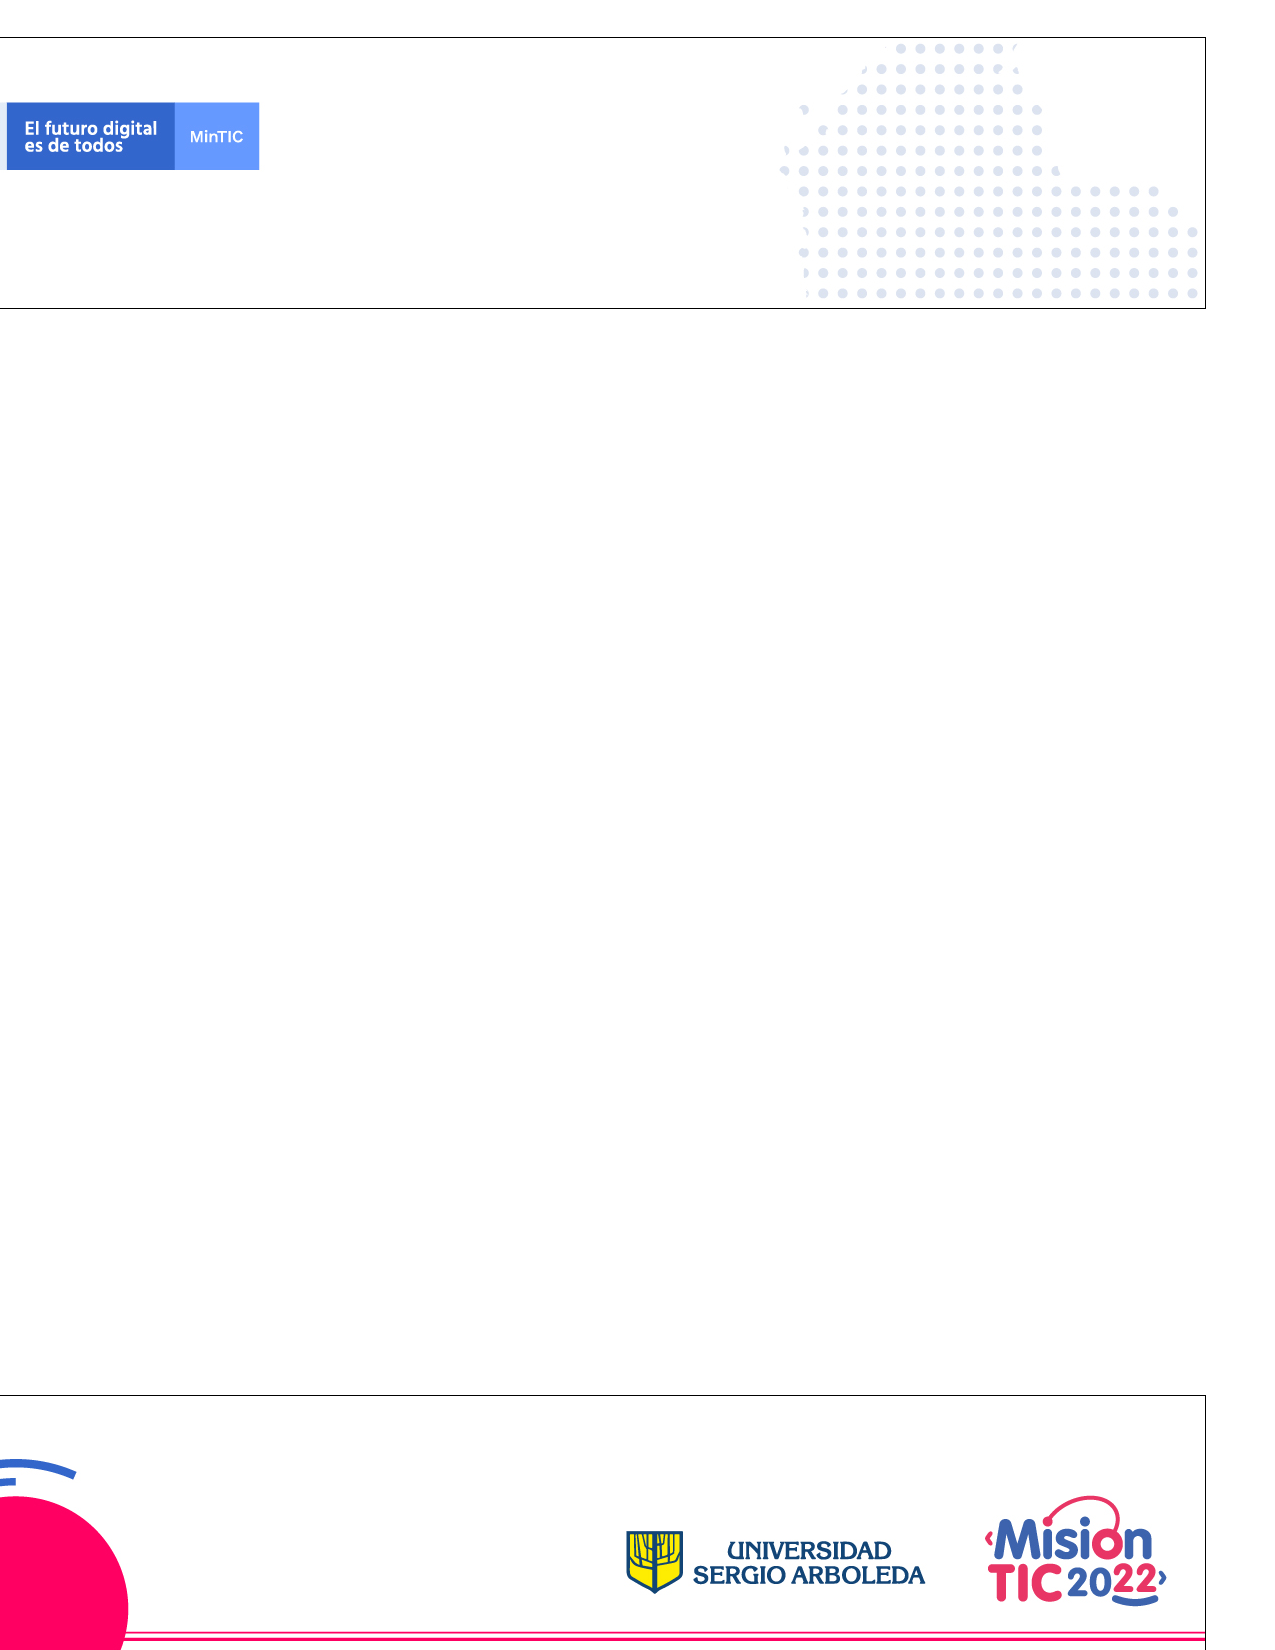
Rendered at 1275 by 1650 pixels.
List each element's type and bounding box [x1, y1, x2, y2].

picture [0, 1396, 1205, 1650]
picture [0, 38, 1205, 308]
